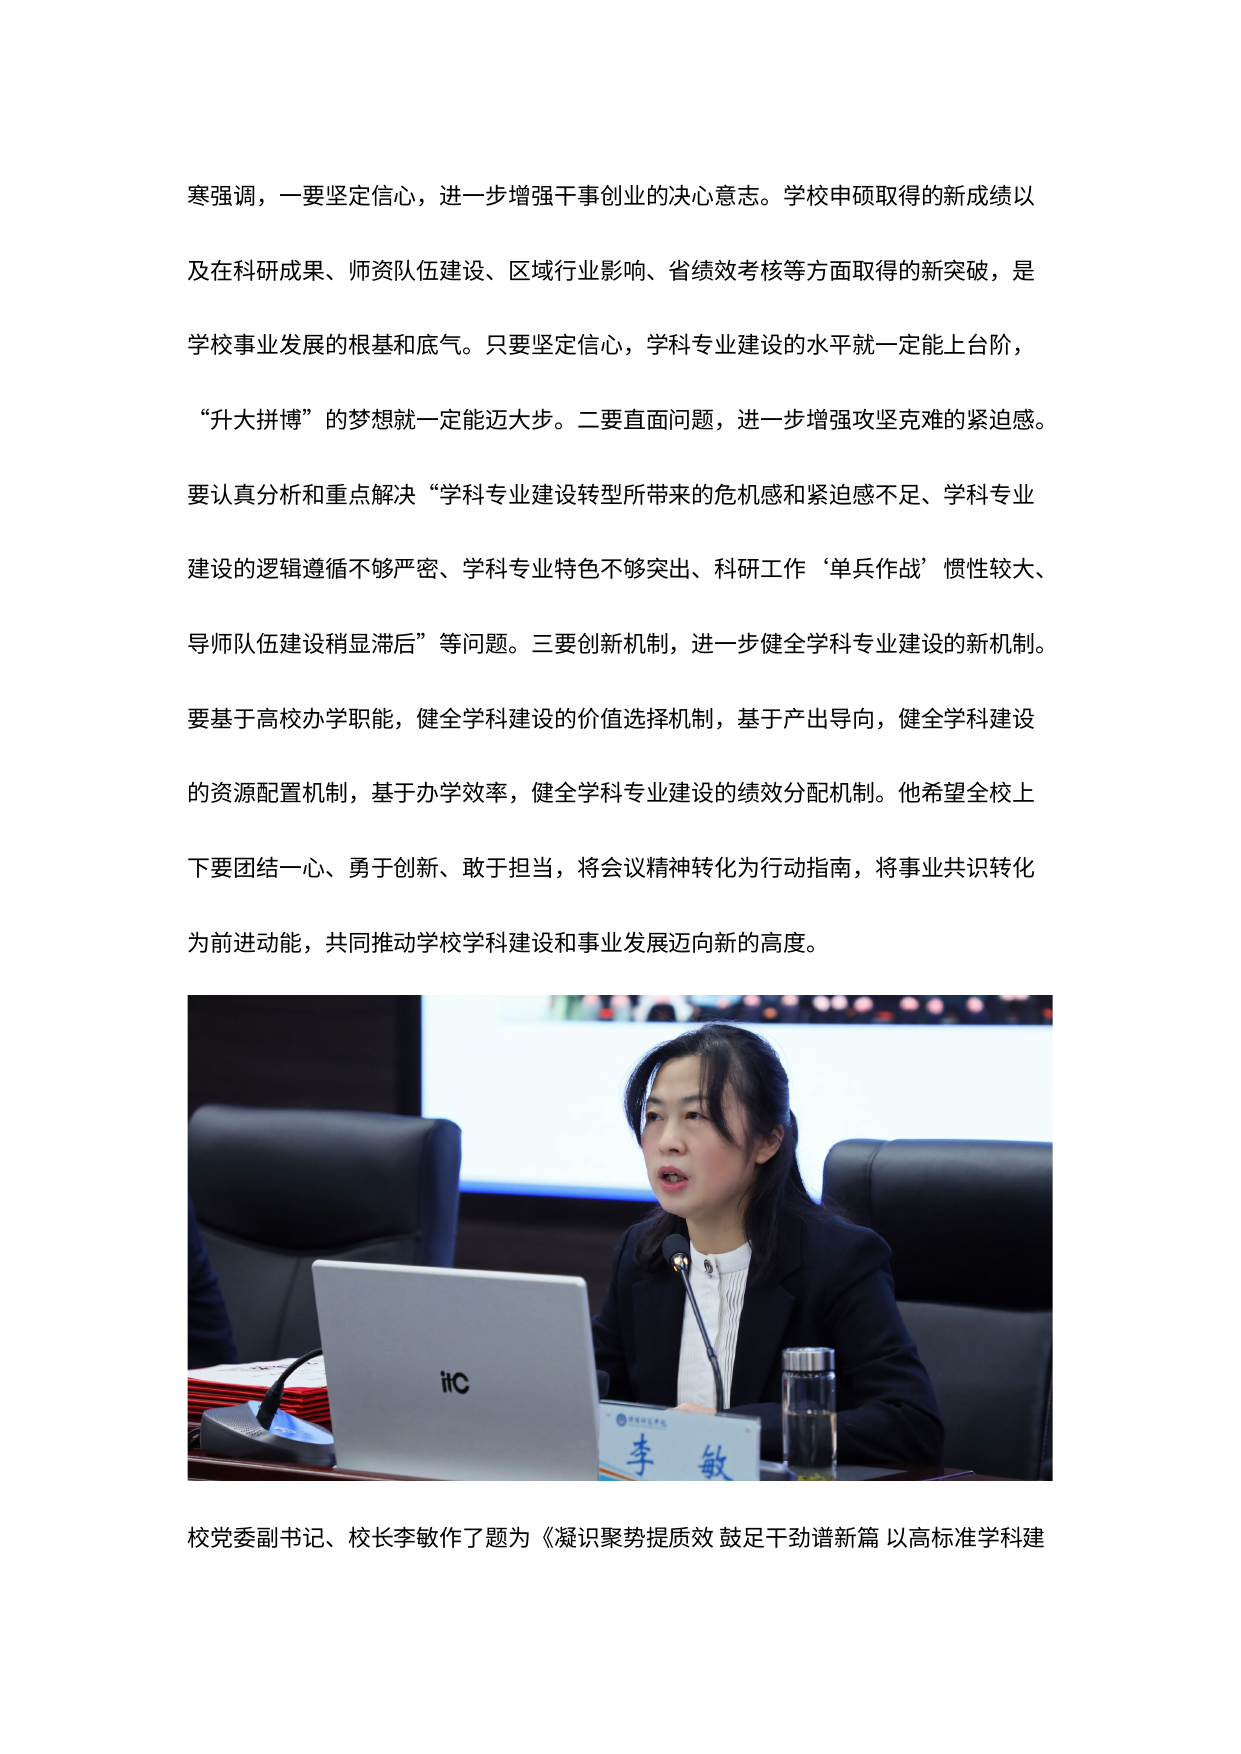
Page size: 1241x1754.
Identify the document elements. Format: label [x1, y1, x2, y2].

text [187, 162, 1053, 974]
text [187, 1504, 1053, 1569]
picture [187, 995, 1053, 1481]
